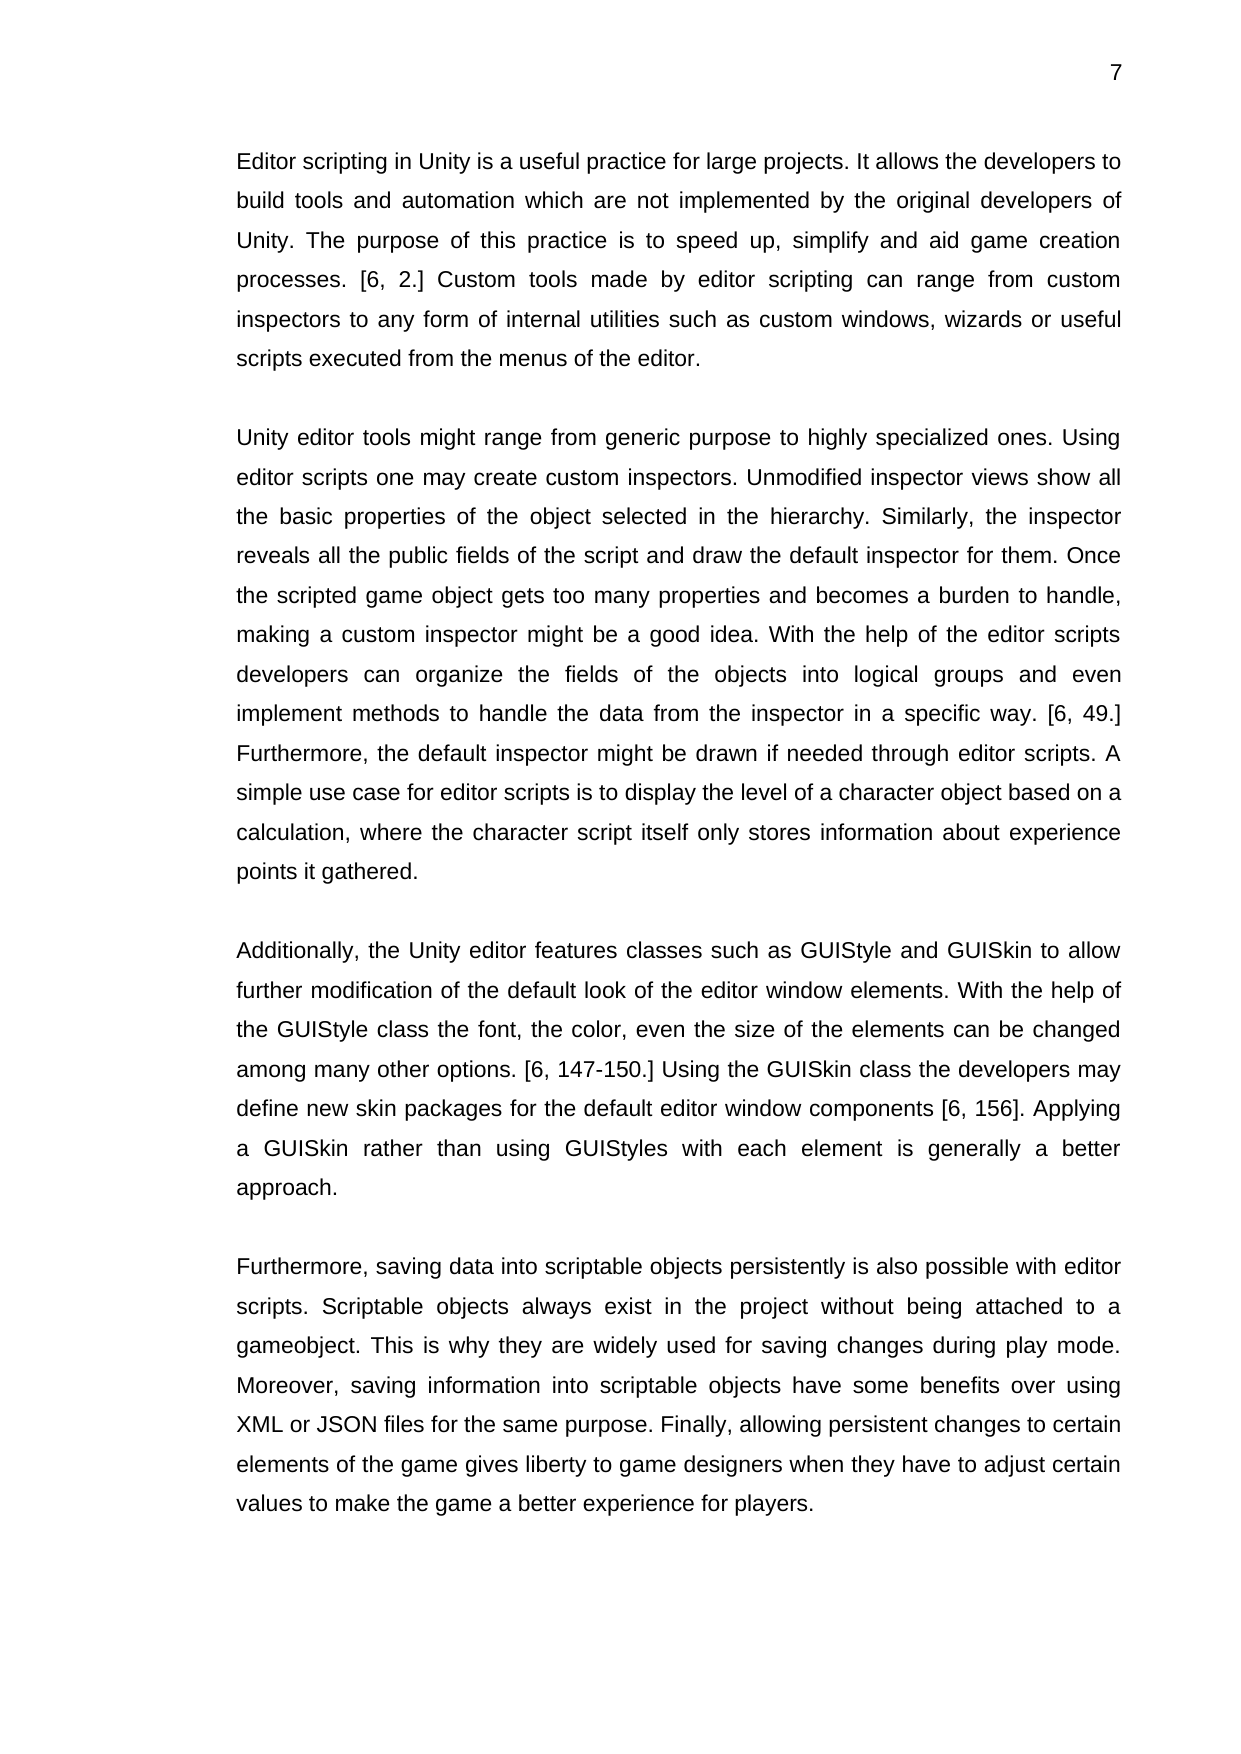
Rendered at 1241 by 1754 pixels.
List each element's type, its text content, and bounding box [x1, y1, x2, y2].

text Unity editor tools might range from generic purpose to highly specialized ones. Using editor scripts one may create custom inspectors. Unmodified inspector views show all the basic properties of the object selected in the hierarchy. Similarly, the inspector reveals all the public fields of the script and draw the default inspector for them. Once the scripted game object gets too many properties and becomes a burden to handle, making a custom inspector might be a good idea. With the help of the editor scripts developers can organize the fields of the objects into logical groups and even implement methods to handle the data from the inspector in a specific way. [6, 49.] Furthermore, the default inspector might be drawn if needed through editor scripts. A simple use case for editor scripts is to display the level of a character object based on a calculation, where the character script itself only stores information about experience points it gathered. [236, 424, 1122, 885]
text Furthermore, saving data into scriptable objects persistently is also possible with editor scripts. Scriptable objects always exist in the project without being attached to a gameobject. This is why they are widely used for saving changes during play mode. Moreover, saving information into scriptable objects have some benefits over using XML or JSON files for the same purpose. Finally, allowing persistent changes to certain elements of the game gives liberty to game designers when they have to adjust certain values to make the game a better experience for players. [236, 1253, 1122, 1516]
text Editor scripting in Unity is a useful practice for large projects. It allows the developers to build tools and automation which are not implemented by the original developers of Unity. The purpose of this practice is to speed up, simplify and aid game creation processes. [6, 2.] Custom tools made by editor scripting can range from custom inspectors to any form of internal utilities such as custom windows, wizards or useful scripts executed from the menus of the editor. [236, 148, 1122, 371]
text Additionally, the Unity editor features classes such as GUIStyle and GUISkin to allow further modification of the default look of the editor window elements. With the help of the GUIStyle class the font, the color, even the size of the elements can be changed among many other options. [6, 147-150.] Using the GUISkin class the developers may define new skin packages for the default editor window components [6, 156]. Applying a GUISkin rather than using GUIStyles with each element is generally a better approach. [236, 937, 1122, 1201]
